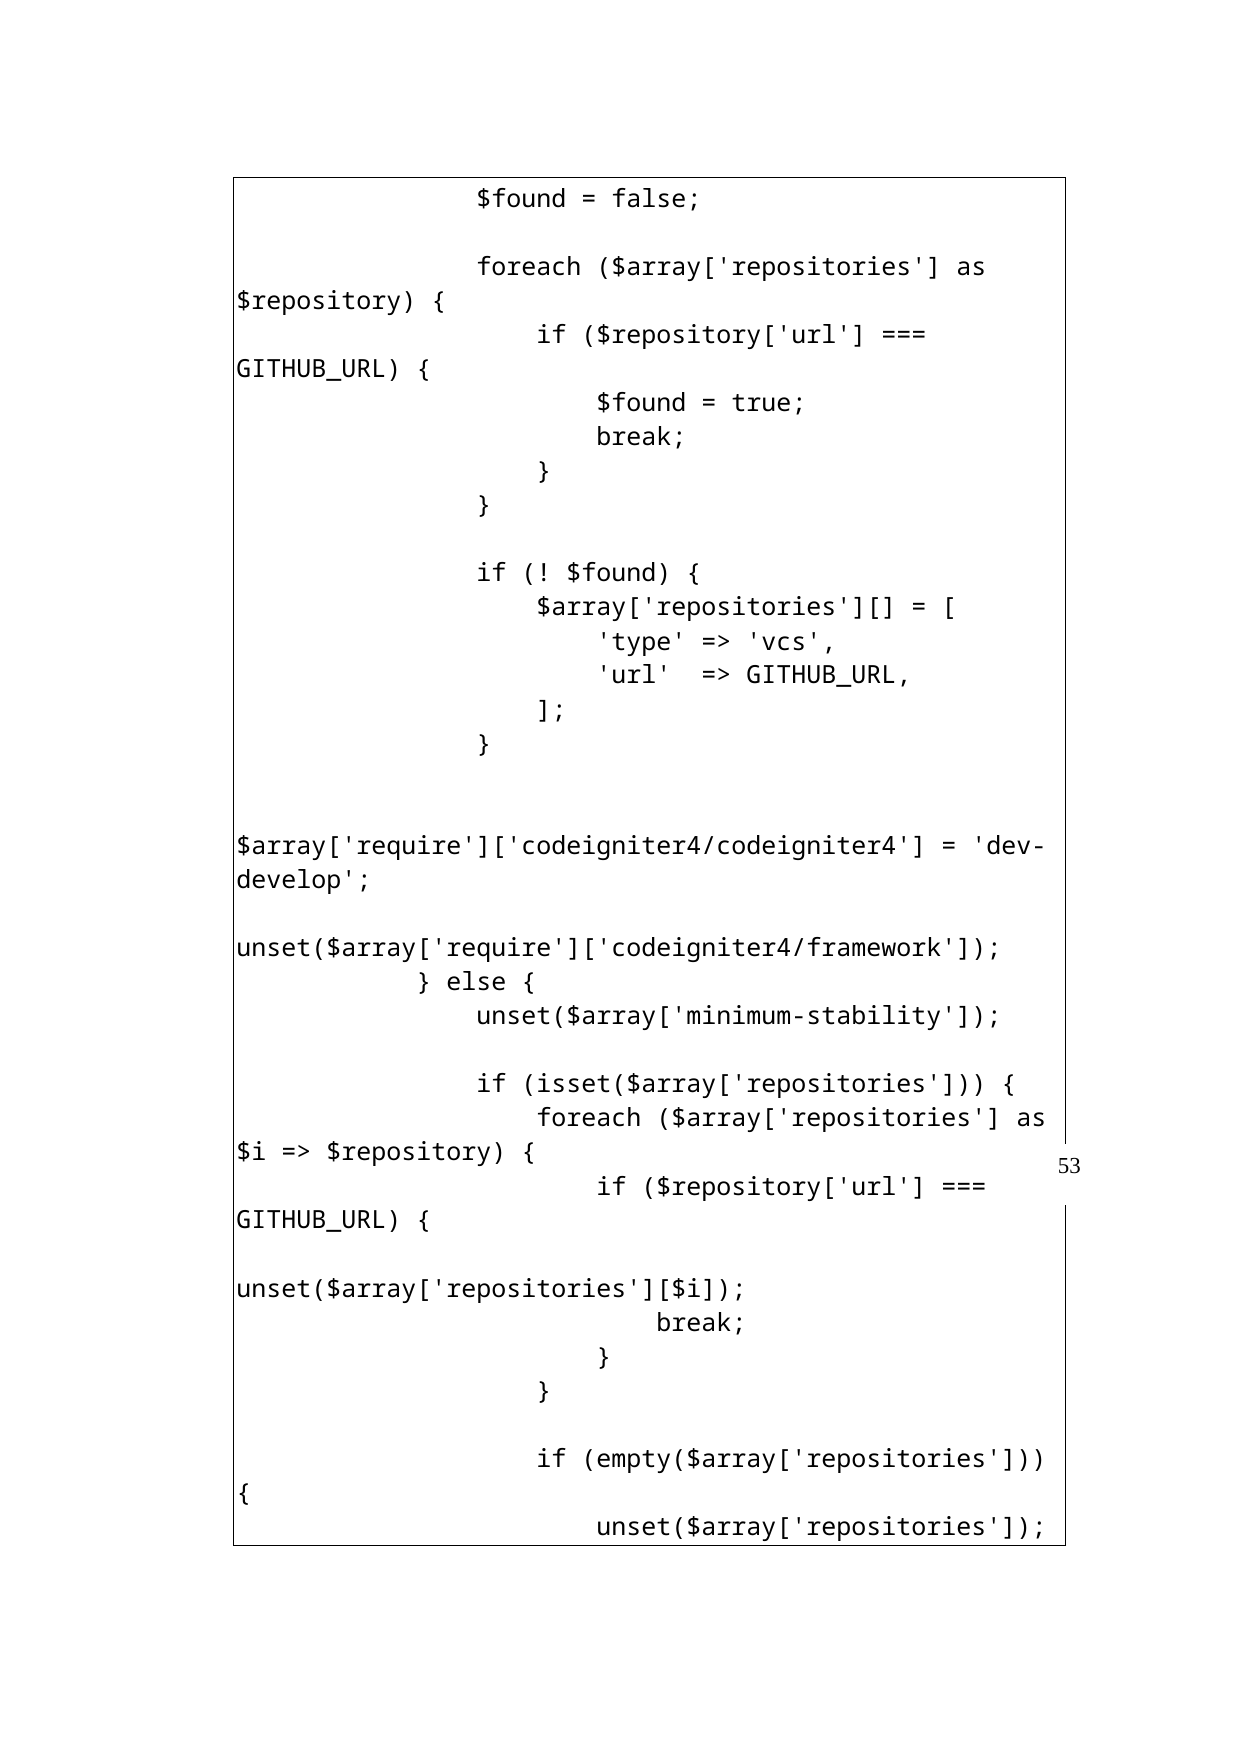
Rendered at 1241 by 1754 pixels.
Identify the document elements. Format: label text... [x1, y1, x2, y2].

text unset($array['repositories'][$i]); [236, 1236, 1063, 1304]
text if ($repository['url'] === GITHUB_URL) { [236, 317, 1063, 385]
text $array['repositories'][] = [ [236, 589, 1063, 623]
text break; [236, 1304, 1063, 1338]
text ]; [236, 691, 1063, 725]
text foreach ($array['repositories'] as $i => $repository) { [236, 1100, 1063, 1168]
text } [236, 487, 1063, 521]
text if (! $found) { [236, 555, 1063, 589]
text } [236, 453, 1063, 487]
text if ($repository['url'] === GITHUB_URL) { [236, 1168, 1063, 1236]
text $array['require']['codeigniter4/codeigniter4'] = 'dev-develop'; [236, 793, 1063, 896]
text } [236, 725, 1063, 759]
text unset($array['minimum-stability']); [236, 998, 1063, 1032]
text foreach ($array['repositories'] as $repository) { [236, 248, 1063, 317]
text $found = false; [234, 178, 1065, 214]
text 'type' => 'vcs', [236, 623, 1063, 657]
text 'url' => GITHUB_URL, [236, 657, 1063, 691]
text } [236, 1338, 1063, 1372]
text unset($array['repositories']); [234, 1506, 1065, 1545]
text if (isset($array['repositories'])) { [236, 1066, 1063, 1100]
text break; [236, 419, 1063, 453]
text } [236, 1372, 1063, 1407]
text $found = true; [236, 385, 1063, 419]
text unset($array['require']['codeigniter4/framework']); [236, 896, 1063, 964]
text if (empty($array['repositories'])) { [236, 1441, 1063, 1506]
text } else { [236, 964, 1063, 998]
